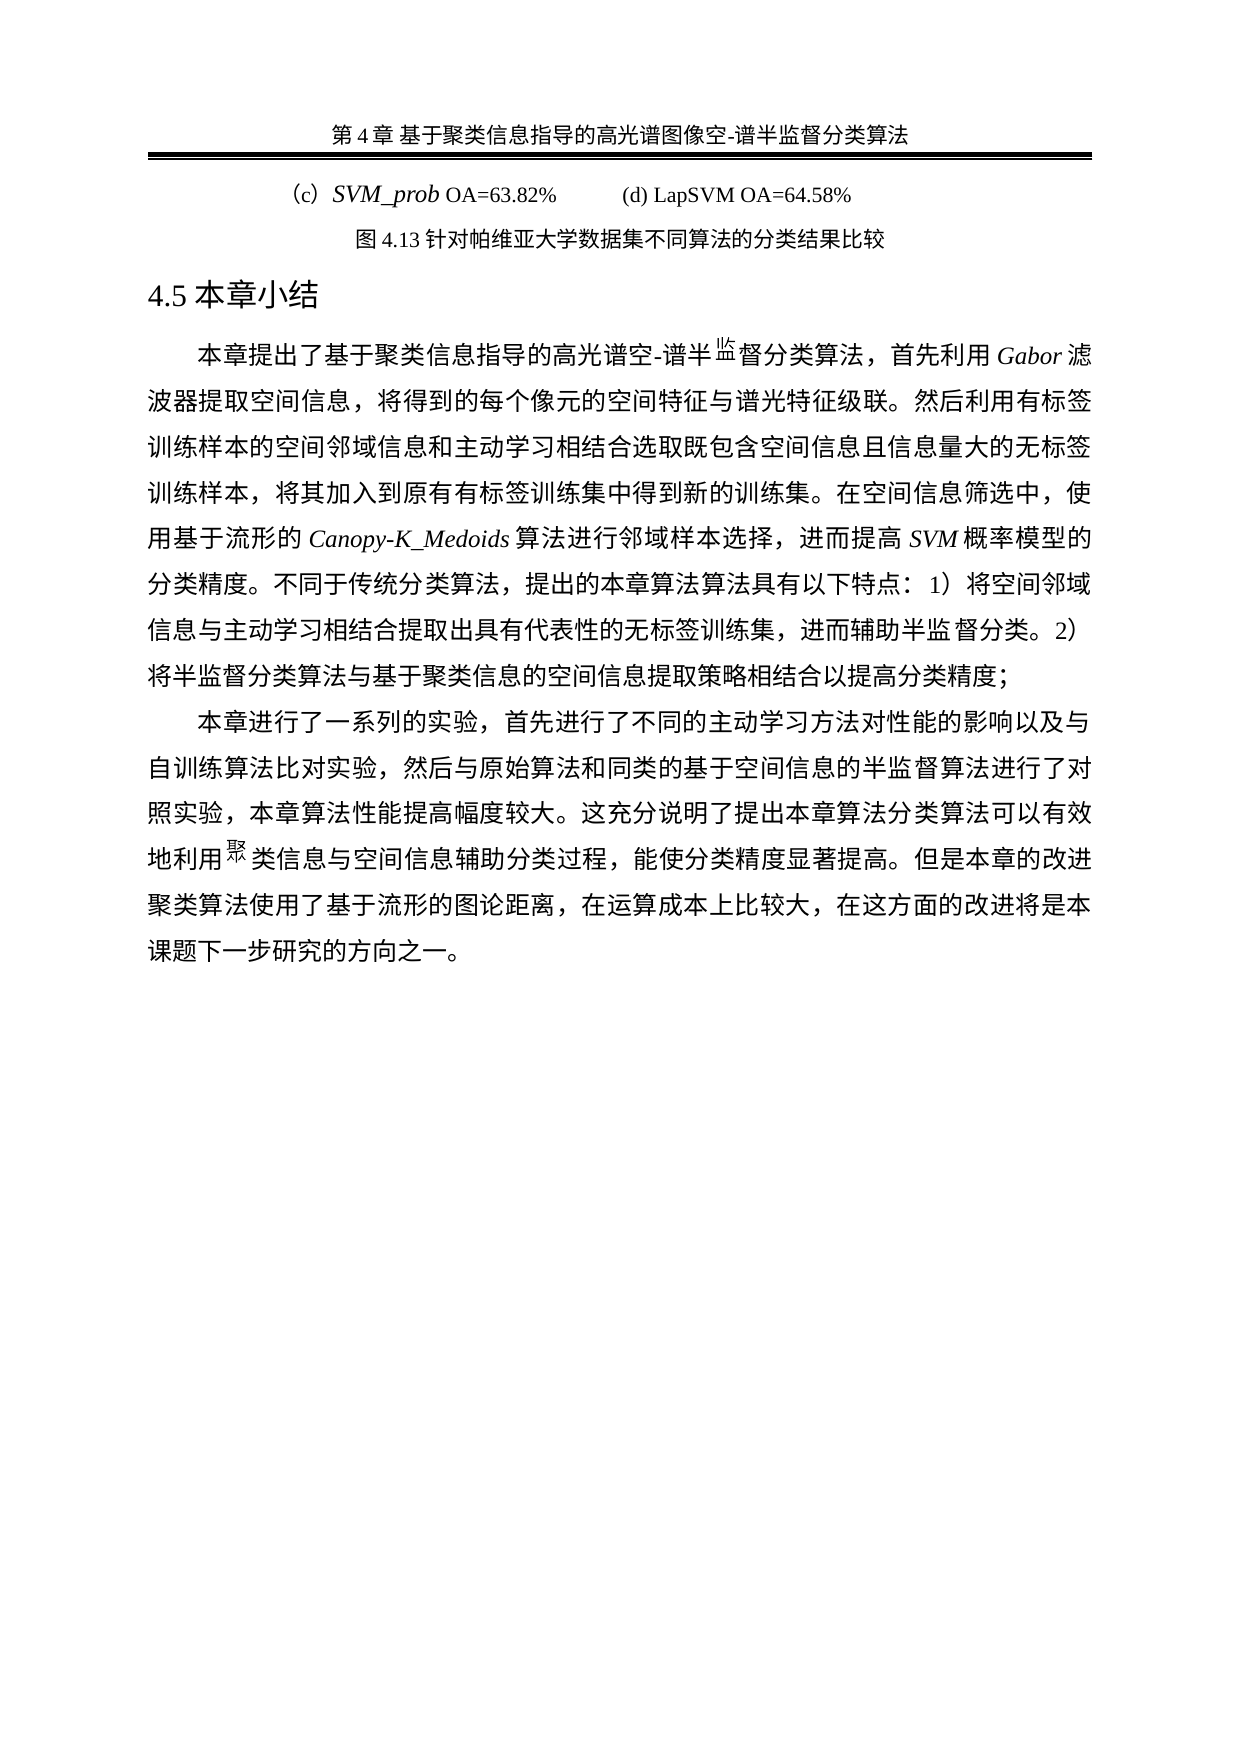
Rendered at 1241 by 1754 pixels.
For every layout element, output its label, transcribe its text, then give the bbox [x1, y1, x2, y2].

text 本章提出了基于聚类信息指导的高光谱空-谱半督分类算法，首先利用Gabor滤波器提取空间信息，将得到的每个像元的空间特征与谱光特征级联。然后利用有标签训练样本的空间邻域信息和主动学习相结合选取既包含空间信息且信息量大的无标签训练样本，将其加入到原有有标签训练集中得到新的训练集。在空间信息筛选中，使用基于流形的Canopy-K_Medoids算法进行邻域样本选择，进而提高SVM概率模型的分类精度。不同于传统分类算法，提出的本章算法算法具有以下特点：1）将空间邻域信息与主动学习相结合提取出具有代表性的无标签训练集，进而辅助半监督分类。2）将半监督分类算法与基于聚类信息的空间信息提取策略相结合以提高分类精度； [148, 328, 1092, 694]
subtitle 4.5 本章小结 [148, 269, 1092, 315]
text （c）SVM_prob OA=63.82% (d) LapSVM OA=64.58% [148, 165, 1092, 211]
text 本章进行了一系列的实验，首先进行了不同的主动学习方法对性能的影响以及与自训练算法比对实验，然后与原始算法和同类的基于空间信息的半监督算法进行了对照实验，本章算法性能提高幅度较大。这充分说明了提出本章算法分类算法可以有效地利用类信息与空间信息辅助分类过程，能使分类精度显著提高。但是本章的改进聚类算法使用了基于流形的图论距离，在运算成本上比较大，在这方面的改进将是本课题下一步研究的方向之一。 [148, 694, 1092, 969]
text 图4.13 针对帕维亚大学数据集不同算法的分类结果比较 [148, 211, 1092, 257]
